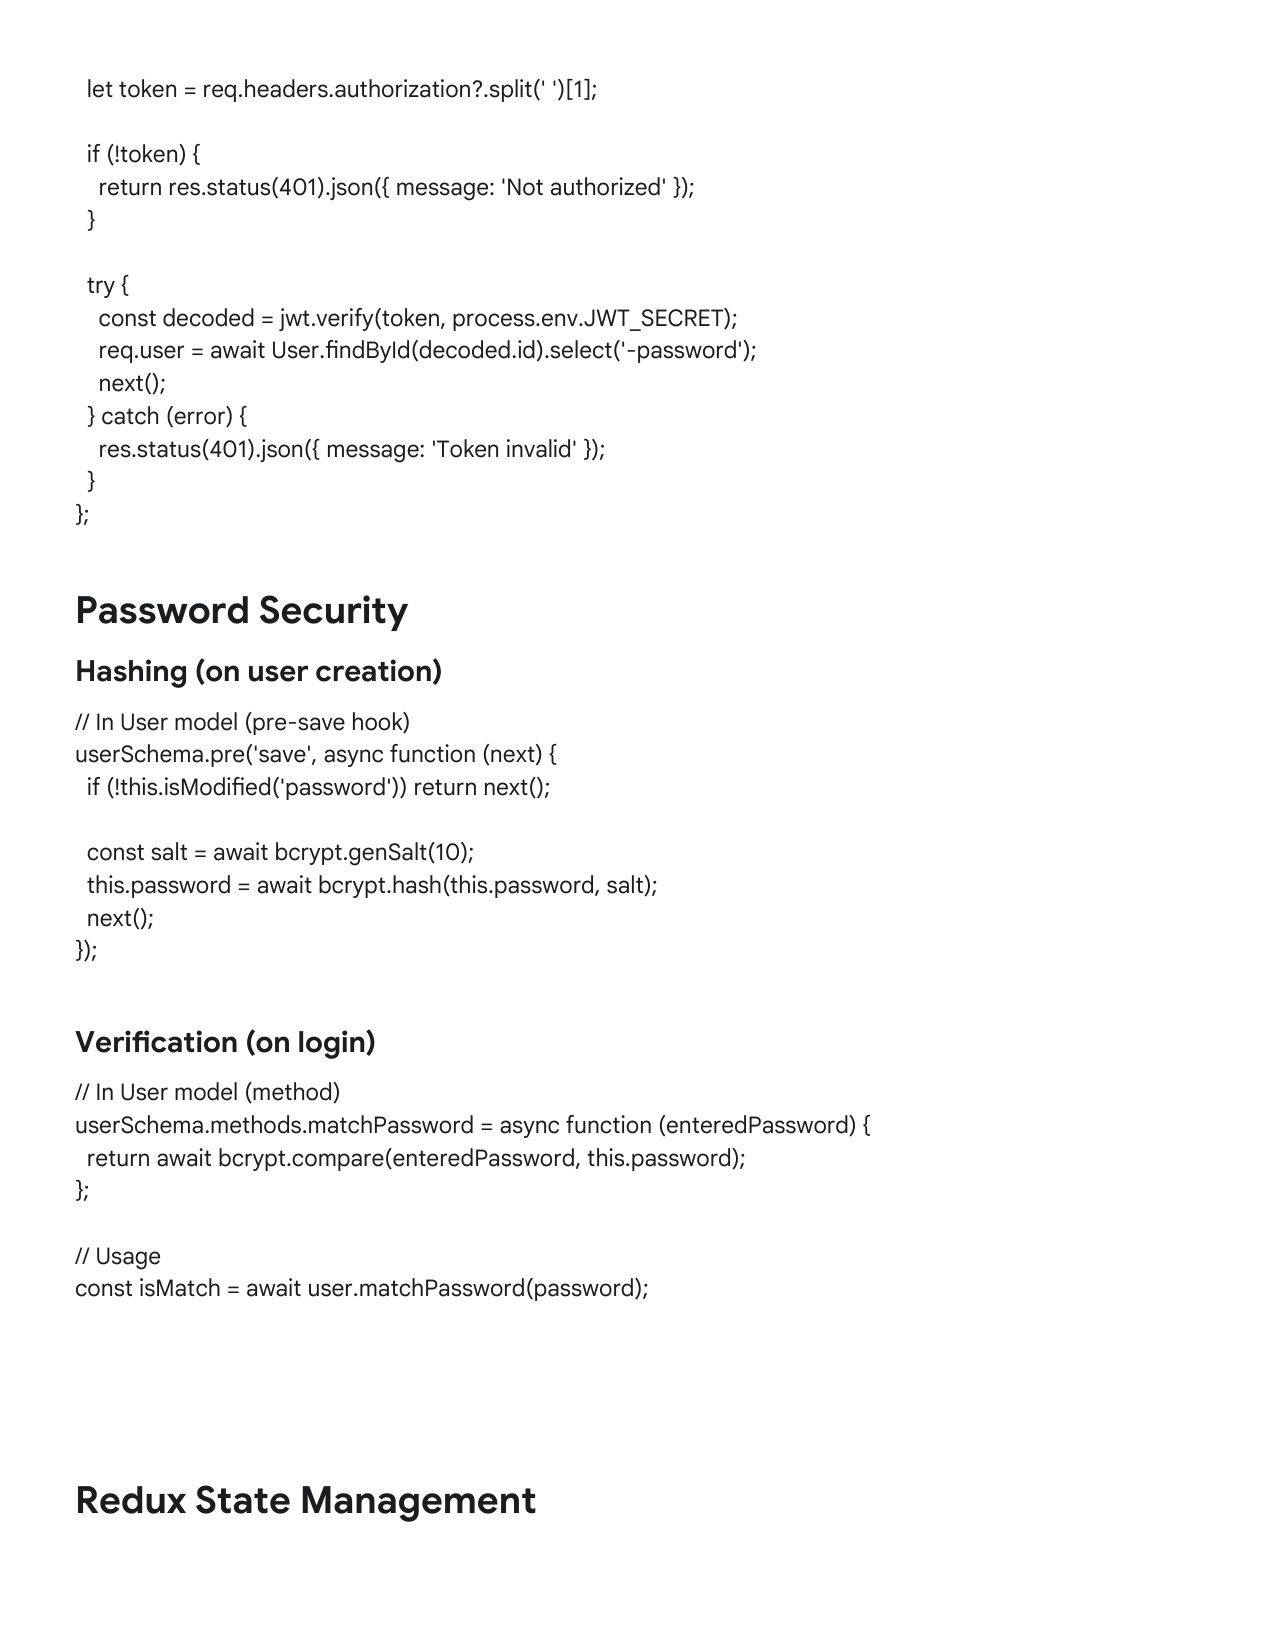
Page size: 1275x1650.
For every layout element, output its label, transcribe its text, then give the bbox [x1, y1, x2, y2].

subtitle Hashing (on user creation) [75, 654, 1200, 690]
text // In User model (method) userSchema.methods.matchPassword = async function (enteredPassword) { return await bcrypt.compare(enteredPassword, this.password); }; // Usage const isMatch = await user.matchPassword(password); [75, 1078, 1200, 1333]
subtitle Password Security [75, 588, 1200, 634]
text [75, 75, 1200, 559]
subtitle Verification (on login) [75, 1024, 1200, 1061]
subtitle Redux State Management [75, 1477, 1200, 1524]
text // In User model (pre-save hook) userSchema.pre('save', async function (next) { if (!this.isModified('password')) return next(); const salt = await bcrypt.genSalt(10); this.password = await bcrypt.hash(this.password, salt); next(); }); [75, 708, 1200, 996]
